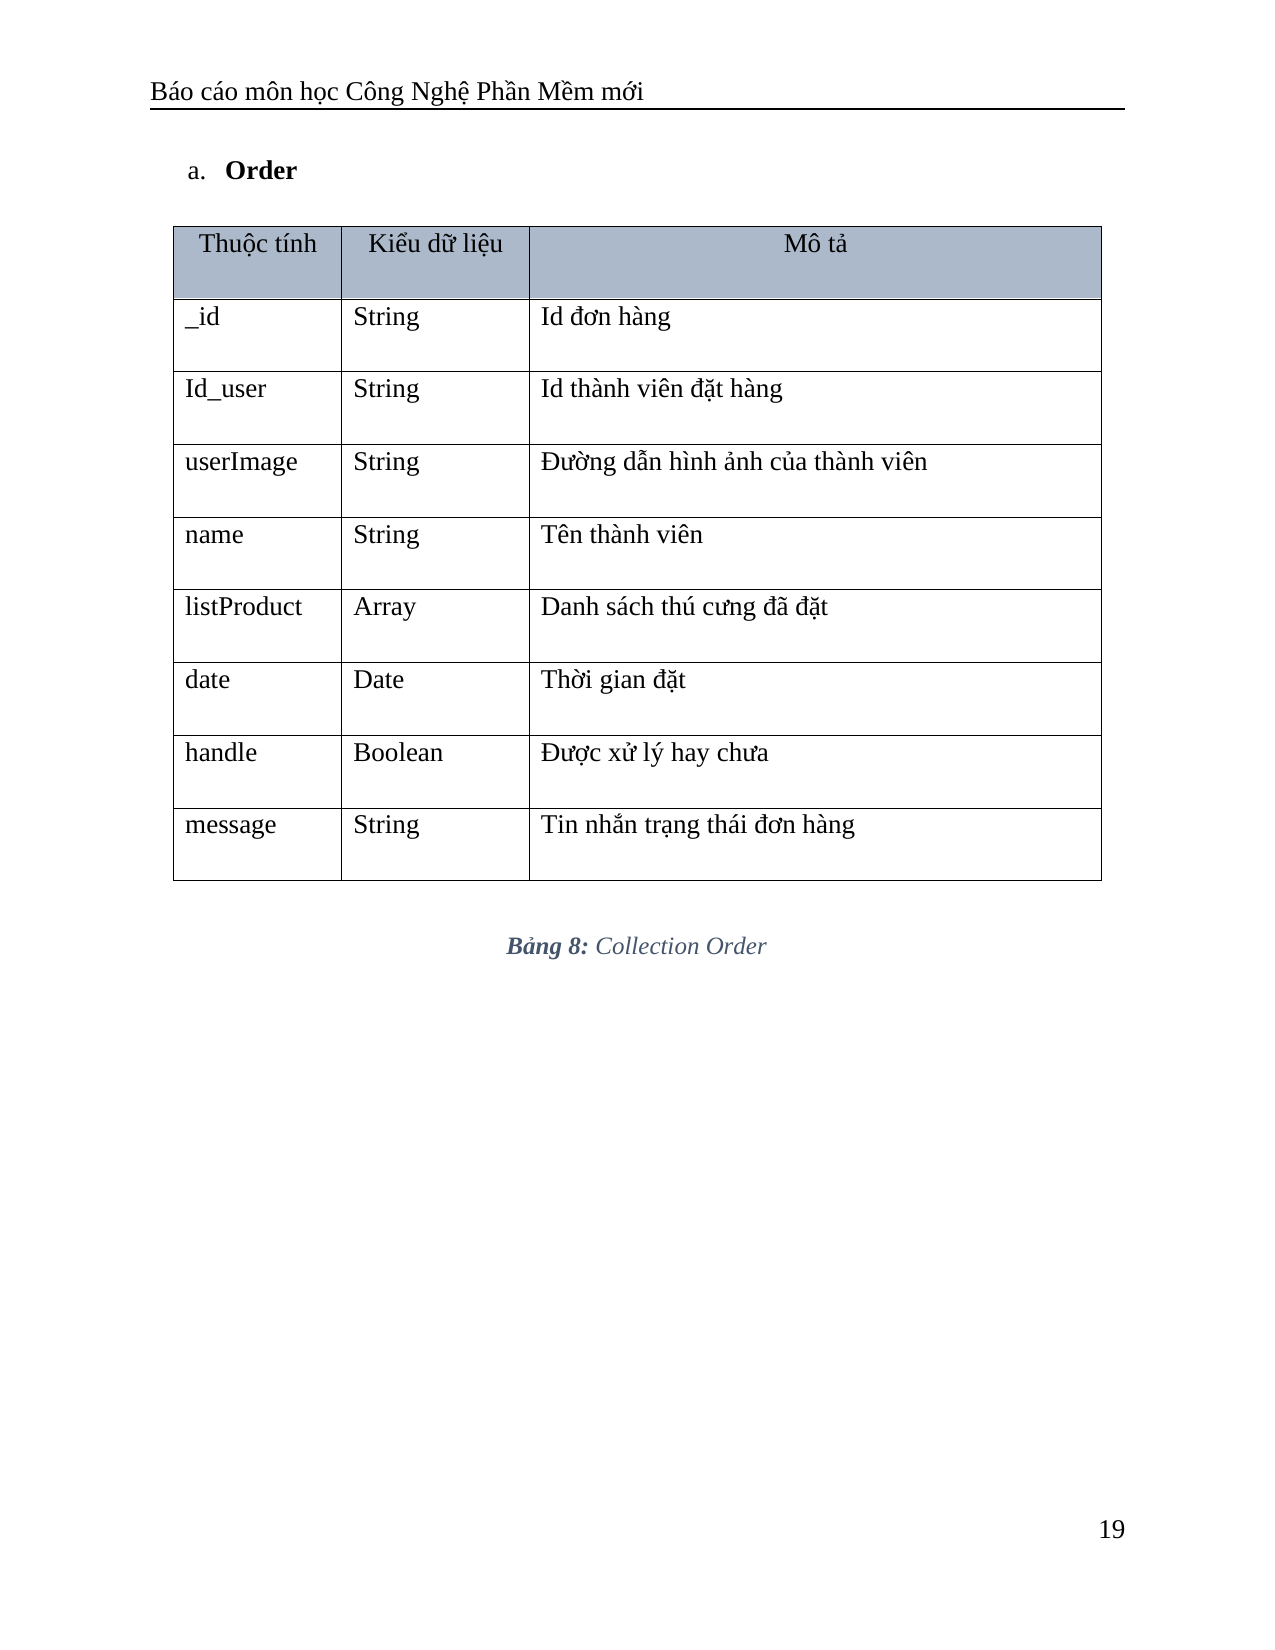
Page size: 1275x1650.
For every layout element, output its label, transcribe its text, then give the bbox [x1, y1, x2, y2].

table_cell listProduct [174, 590, 341, 662]
table_cell Id thành viên đặt hàng [530, 372, 1101, 444]
table_cell String [342, 372, 529, 444]
table_cell Tin nhắn trạng thái đơn hàng [530, 809, 1101, 880]
text Bảng 8: Collection Order [150, 931, 1125, 959]
table_cell userImage [174, 445, 341, 517]
table_cell String [342, 809, 529, 880]
table_cell Date [342, 663, 529, 735]
table_cell String [342, 518, 529, 589]
table_cell handle [174, 736, 341, 807]
table_cell Boolean [342, 736, 529, 807]
table_cell Đường dẫn hình ảnh của thành viên [530, 445, 1101, 517]
table_cell Id_user [174, 372, 341, 444]
table_cell message [174, 809, 341, 880]
table_cell Danh sách thú cưng đã đặt [530, 590, 1101, 662]
table_cell date [174, 663, 341, 735]
table_cell Thời gian đặt [530, 663, 1101, 735]
table_cell Id đơn hàng [530, 300, 1101, 371]
table_header Thuộc tính [174, 227, 341, 298]
table_header Kiểu dữ liệu [342, 227, 529, 298]
table_cell Tên thành viên [530, 518, 1101, 589]
subtitle Order [187, 154, 1125, 185]
table_cell String [342, 300, 529, 371]
table_cell Array [342, 590, 529, 662]
table_cell Được xử lý hay chưa [530, 736, 1101, 807]
table_cell String [342, 445, 529, 517]
table_cell _id [174, 300, 341, 371]
table_header Mô tả [530, 227, 1101, 298]
table_cell name [174, 518, 341, 589]
